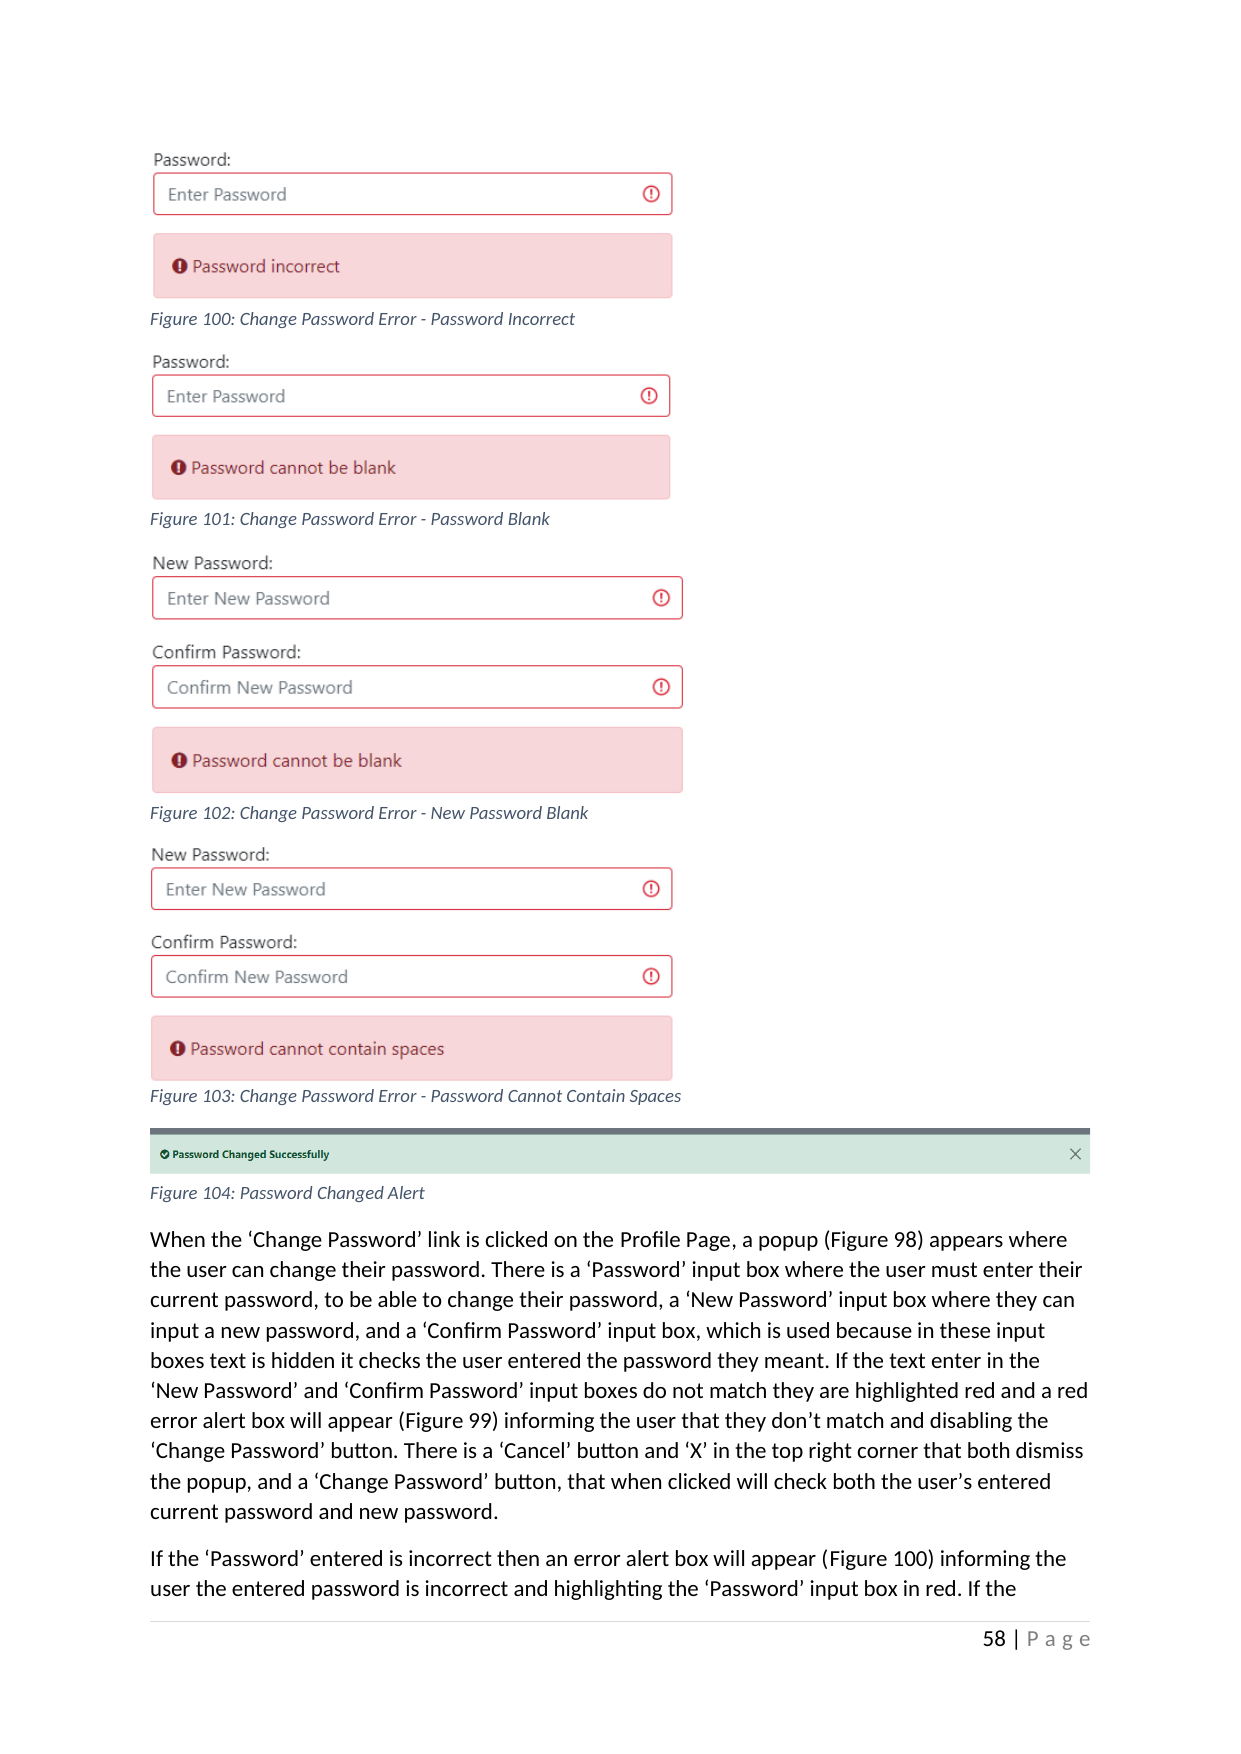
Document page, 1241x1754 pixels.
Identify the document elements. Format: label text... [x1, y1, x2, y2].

picture [150, 1128, 1091, 1180]
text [150, 1544, 1090, 1602]
picture [150, 350, 677, 506]
picture [150, 845, 677, 1083]
text When the ‘Change Password’ link is clicked on the Profile Page, a popup (Figure 98) appears where the user can change their password. There is a ‘Password’ input box where the user must enter their current password, to be able to change their password, a ‘New Password’ input box where they can input a new password, and a ‘Confirm Password’ input box, which is used because in these input boxes text is hidden it checks the user entered the password they meant. If the text enter in the ‘New Password’ and ‘Confirm Password’ input boxes do not match they are highlighted red and a red error alert box will appear (Figure 99) informing the user that they don’t match and disabling the ‘Change Password’ button. There is a ‘Cancel’ button and ‘X’ in the top right corner that both dismiss the popup, and a ‘Change Password’ button, that when clicked will check both the user’s entered current password and new password. [150, 1225, 1090, 1525]
picture [150, 551, 691, 800]
picture [150, 150, 677, 305]
